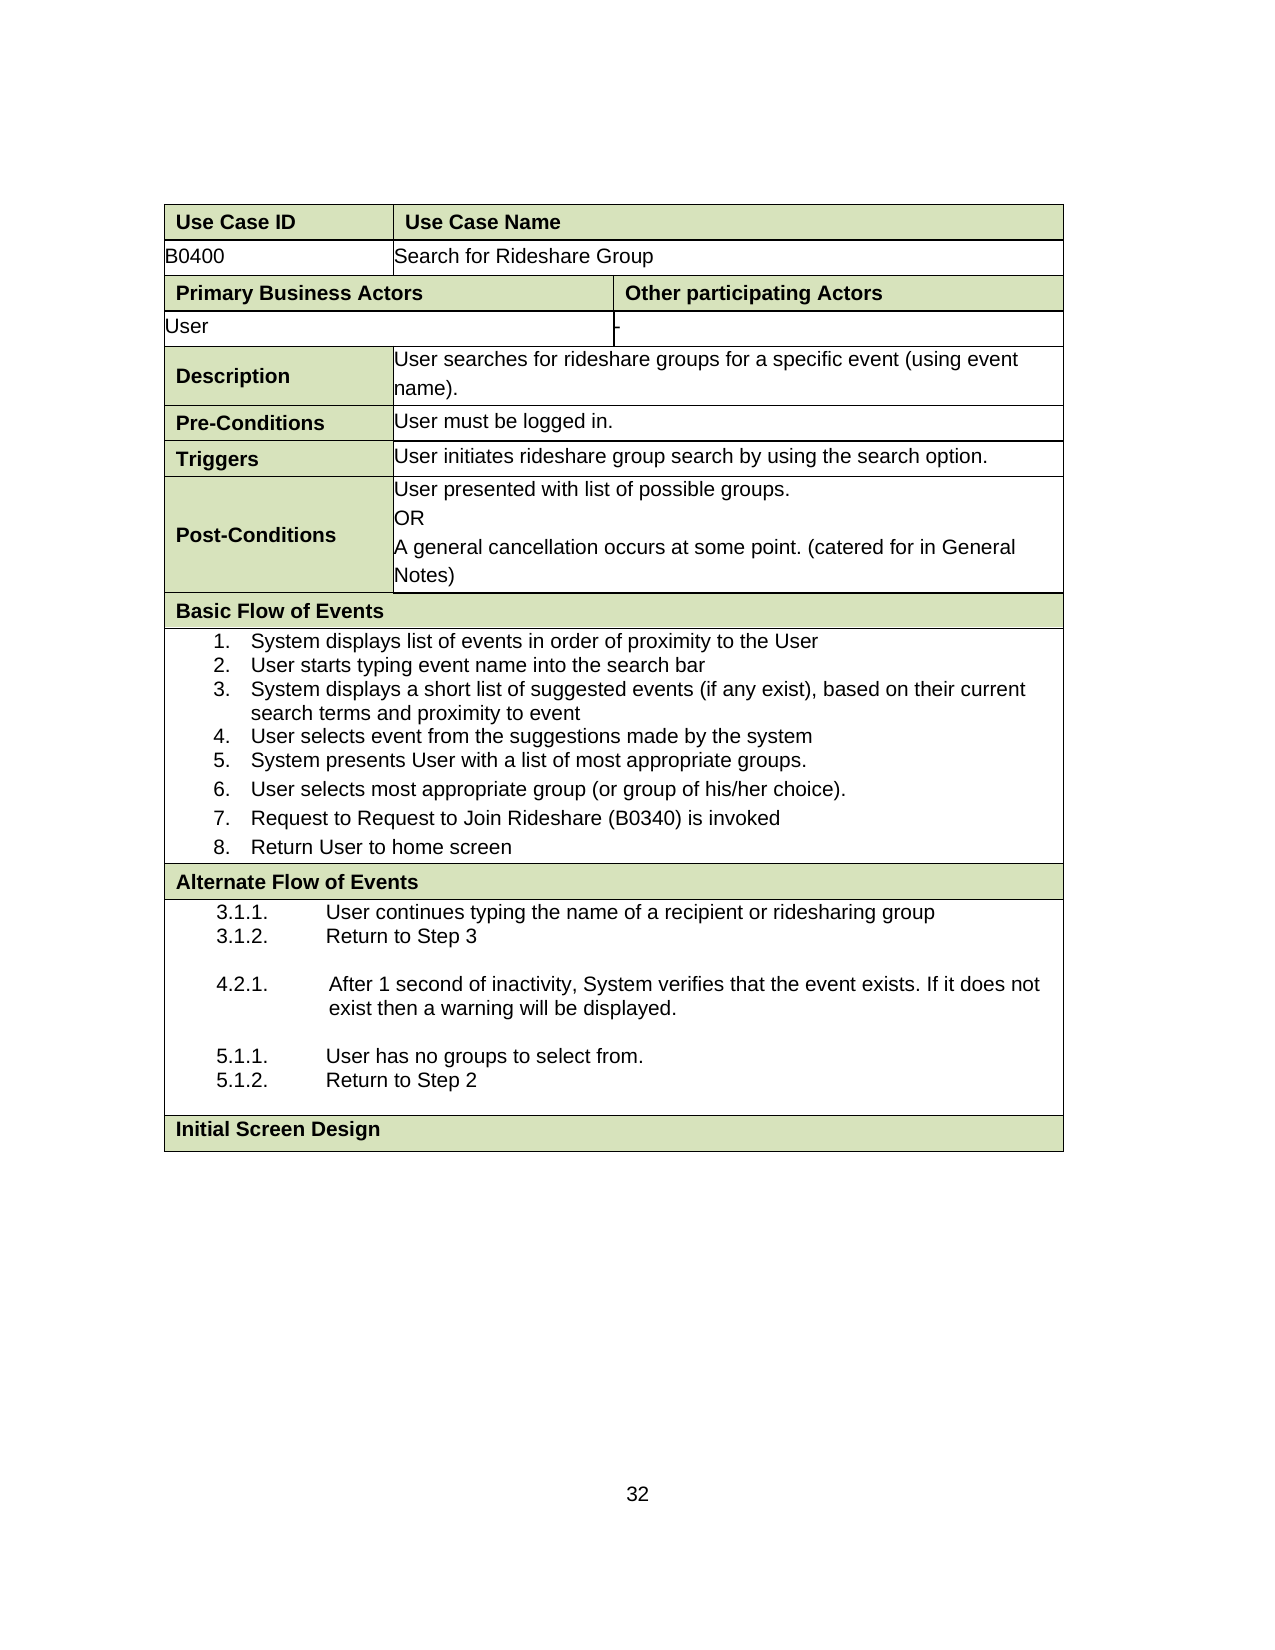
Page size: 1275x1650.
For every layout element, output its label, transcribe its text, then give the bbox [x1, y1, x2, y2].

table_cell Pre-Conditions [165, 406, 393, 440]
table_cell Primary Business Actors [165, 276, 613, 310]
table_cell Post-Conditions [165, 477, 393, 592]
table_cell User searches for rideshare groups for a specific event (using event name). [394, 347, 1063, 405]
table_cell Triggers [165, 441, 393, 476]
table_cell - [615, 312, 1063, 346]
table_cell Other participating Actors [614, 276, 1063, 310]
table_cell Initial Screen Design [165, 1116, 1063, 1151]
table_cell Description [165, 347, 393, 405]
table_cell B0400 [165, 241, 393, 275]
table_cell User must be logged in. [394, 406, 1063, 440]
table_cell System displays list of events in order of proximity to the User User starts typing event name into the search bar System displays a short list of suggested events (if any exist), based on their current search terms and proximity to event User selects event from the suggestions made by the system System presents User with a list of most appropriate groups. User selects most appropriate group (or group of his/her choice). Request to Request to Join Rideshare (B0340) is invoked Return User to home screen [165, 629, 1063, 863]
table_cell Alternate Flow of Events [165, 864, 1063, 899]
table_cell Search for Rideshare Group [394, 241, 1063, 275]
table_cell User presented with list of possible groups. OR A general cancellation occurs at some point. (catered for in General Notes) [394, 477, 1063, 592]
table_cell User [165, 312, 613, 346]
table_cell User initiates rideshare group search by using the search option. [394, 442, 1063, 476]
table_header Use Case Name [394, 205, 1063, 239]
table_header Use Case ID [165, 205, 393, 239]
table_cell Basic Flow of Events [165, 593, 1063, 627]
table_cell User continues typing the name of a recipient or ridesharing group Return to Step 3 After 1 second of inactivity, System verifies that the event exists. If it does not exist then a warning will be displayed. User has no groups to select from. Return to Step 2 [165, 900, 1063, 1115]
